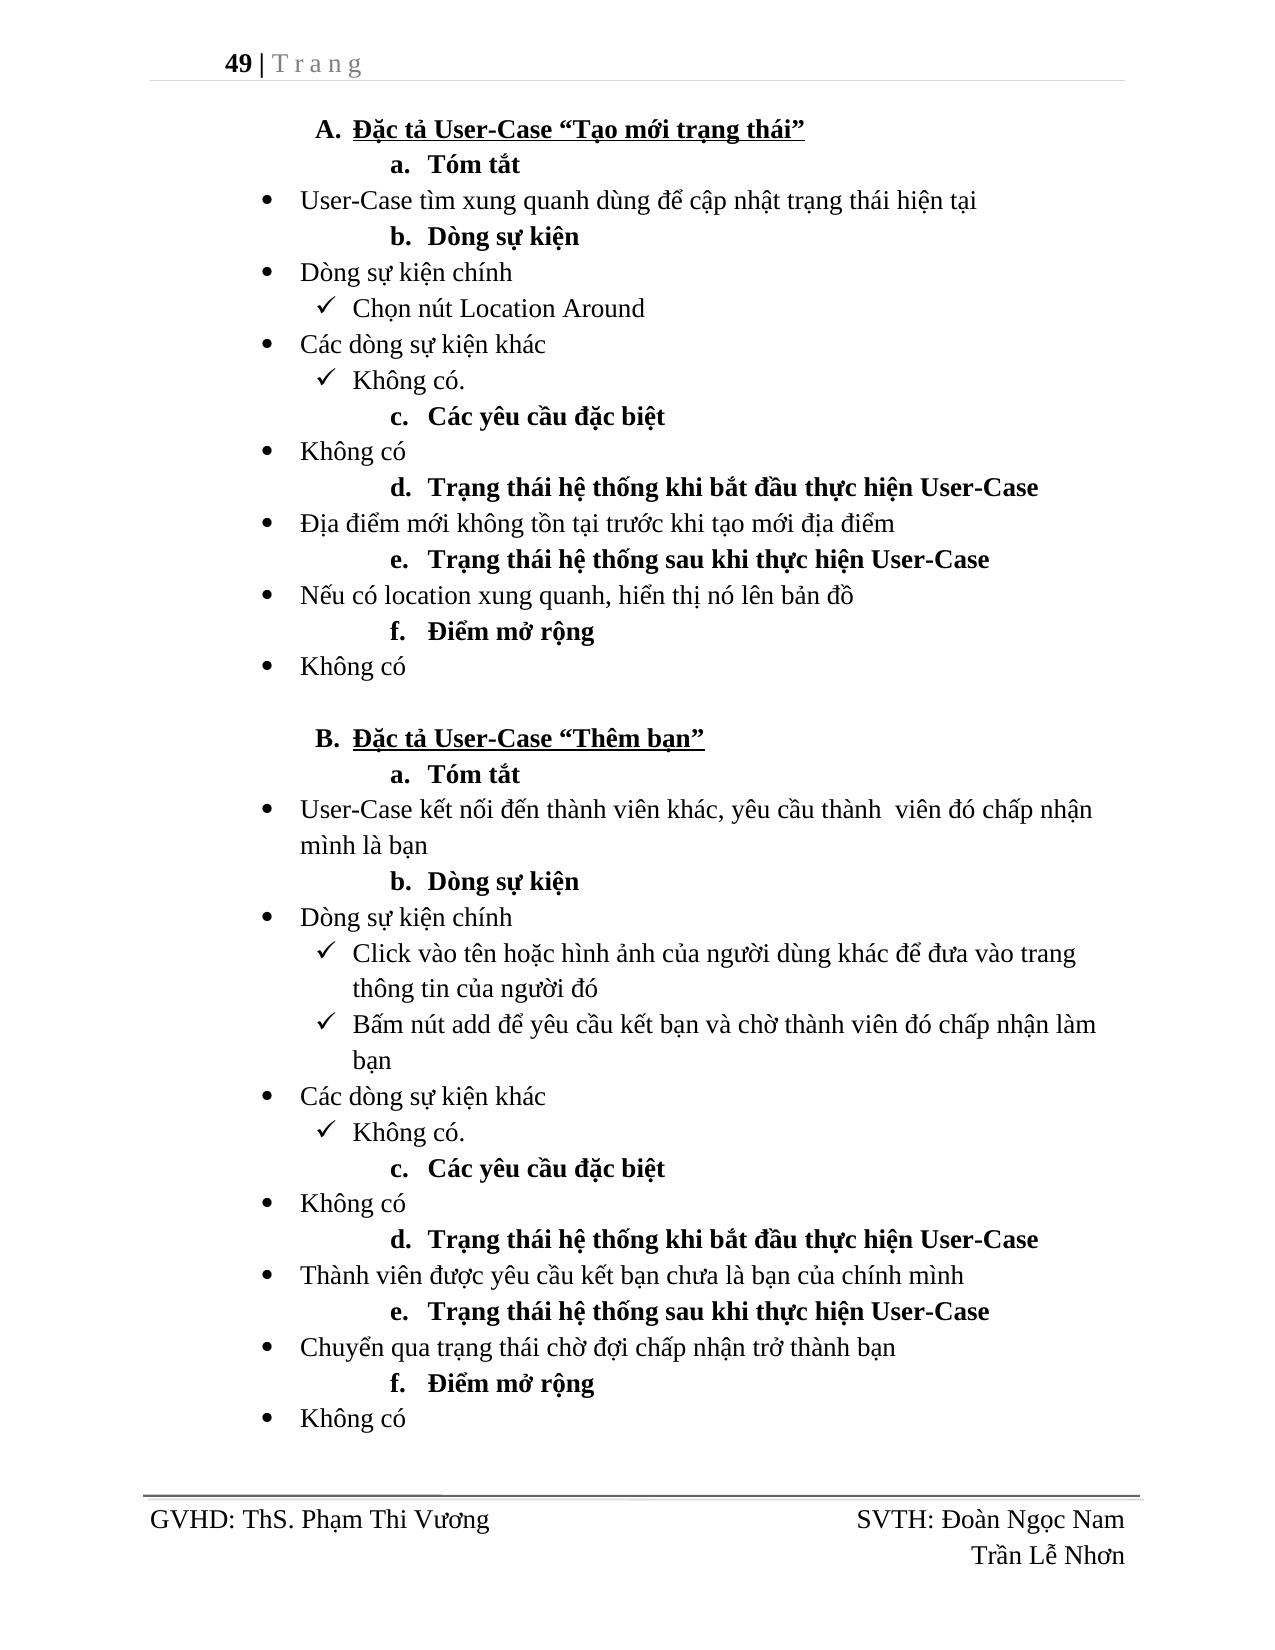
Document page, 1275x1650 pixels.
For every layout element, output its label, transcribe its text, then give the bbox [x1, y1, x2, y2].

list Điểm mở rộng [390, 1367, 1125, 1398]
list Không có. [315, 1116, 1125, 1147]
list Điểm mở rộng [390, 615, 1125, 646]
list Chọn nút Location Around [315, 292, 1125, 323]
list Nếu có location xung quanh, hiển thị nó lên bản đồ [262, 579, 1125, 610]
list User-Case kết nối đến thành viên khác, yêu cầu thành viên đó chấp nhận mình là bạn [262, 793, 1125, 861]
list Trạng thái hệ thống khi bắt đầu thực hiện User-Case [390, 1223, 1125, 1254]
list Không có [262, 1402, 1125, 1434]
list Các dòng sự kiện khác [262, 1080, 1125, 1111]
list Không có [262, 1187, 1125, 1219]
list Trạng thái hệ thống sau khi thực hiện User-Case [390, 1295, 1125, 1326]
list Trạng thái hệ thống khi bắt đầu thực hiện User-Case [390, 471, 1125, 502]
list Thành viên được yêu cầu kết bạn chưa là bạn của chính mình [262, 1259, 1125, 1290]
list Các yêu cầu đặc biệt [390, 400, 1125, 431]
list User-Case tìm xung quanh dùng để cập nhật trạng thái hiện tại [262, 184, 1125, 216]
list Dòng sự kiện chính [262, 901, 1125, 932]
list Không có [262, 650, 1125, 682]
list Chuyển qua trạng thái chờ đợi chấp nhận trở thành bạn [262, 1331, 1125, 1362]
list Địa điểm mới không tồn tại trước khi tạo mới địa điểm [262, 507, 1125, 538]
list Dòng sự kiện chính [262, 256, 1125, 287]
list Không có. [315, 364, 1125, 395]
list Bấm nút add để yêu cầu kết bạn và chờ thành viên đó chấp nhận làm bạn [315, 1008, 1125, 1075]
list Đặc tả User-Case “Tạo mới trạng thái” [315, 113, 1125, 144]
list Các dòng sự kiện khác [262, 328, 1125, 359]
list Click vào tên hoặc hình ảnh của người dùng khác để đưa vào trang thông tin của người đó [315, 937, 1125, 1004]
list Trạng thái hệ thống sau khi thực hiện User-Case [390, 543, 1125, 574]
list Tóm tắt [390, 758, 1125, 789]
list Dòng sự kiện [390, 220, 1125, 251]
list Các yêu cầu đặc biệt [390, 1152, 1125, 1183]
list Đặc tả User-Case “Thêm bạn” [315, 722, 1125, 753]
list Không có [262, 435, 1125, 467]
list Dòng sự kiện [390, 865, 1125, 896]
list Tóm tắt [390, 148, 1125, 180]
